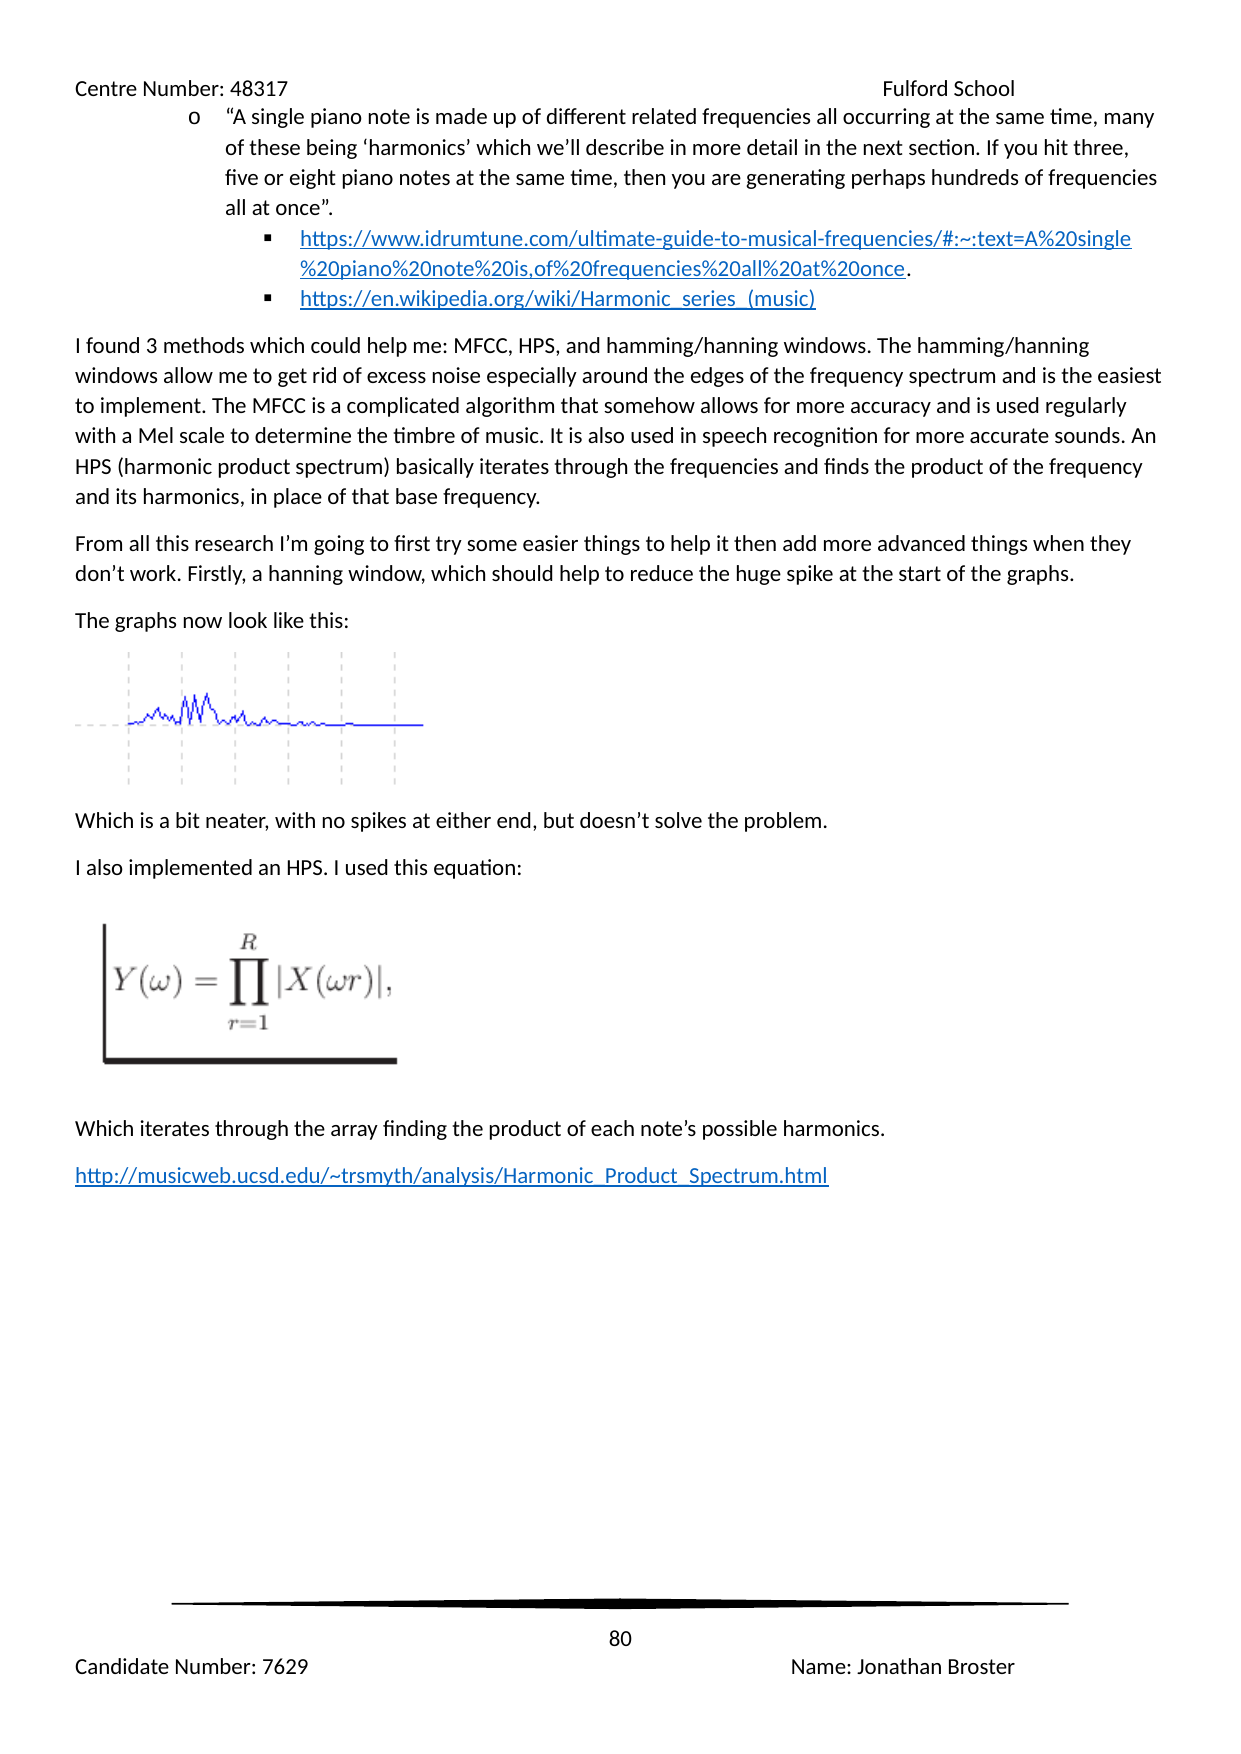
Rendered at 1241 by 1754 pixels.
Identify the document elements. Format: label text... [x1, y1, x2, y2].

picture [75, 900, 438, 1096]
text Which is a bit neater, with no spikes at either end, but doesn’t solve the problem. [75, 806, 1165, 834]
list “A single piano note is made up of different related frequencies all occurring at the same time, many of these being ‘harmonics’ which we’ll describe in more detail in the next section. If you hit three, five or eight piano notes at the same time, then you are generating perhaps hundreds of frequencies all at once”. [187, 102, 1165, 222]
list https://en.wikipedia.org/wiki/Harmonic_series_(music) [262, 284, 1165, 312]
text I found 3 methods which could help me: MFCC, HPS, and hamming/hanning windows. The hamming/hanning windows allow me to get rid of excess noise especially around the edges of the frequency spectrum and is the easiest to implement. The MFCC is a complicated algorithm that somehow allows for more accuracy and is used regularly with a Mel scale to determine the timbre of music. It is also used in speech recognition for more accurate sounds. An HPS (harmonic product spectrum) basically iterates through the frequencies and finds the product of the frequency and its harmonics, in place of that base frequency. [75, 331, 1165, 510]
text Which iterates through the array finding the product of each note’s possible harmonics. [75, 1114, 1165, 1142]
text http://musicweb.ucsd.edu/~trsmyth/analysis/Harmonic_Product_Spectrum.html [75, 1161, 1165, 1189]
text The graphs now look like this: [75, 606, 1165, 634]
picture [75, 652, 424, 788]
list https://www.idrumtune.com/ultimate-guide-to-musical-frequencies/#:~:text=A%20single%20piano%20note%20is,of%20frequencies%20all%20at%20once. [262, 224, 1165, 282]
text I also implemented an HPS. I used this equation: [75, 853, 1165, 881]
text From all this research I’m going to first try some easier things to help it then add more advanced things when they don’t work. Firstly, a hanning window, which should help to reduce the huge spike at the start of the graphs. [75, 529, 1165, 587]
